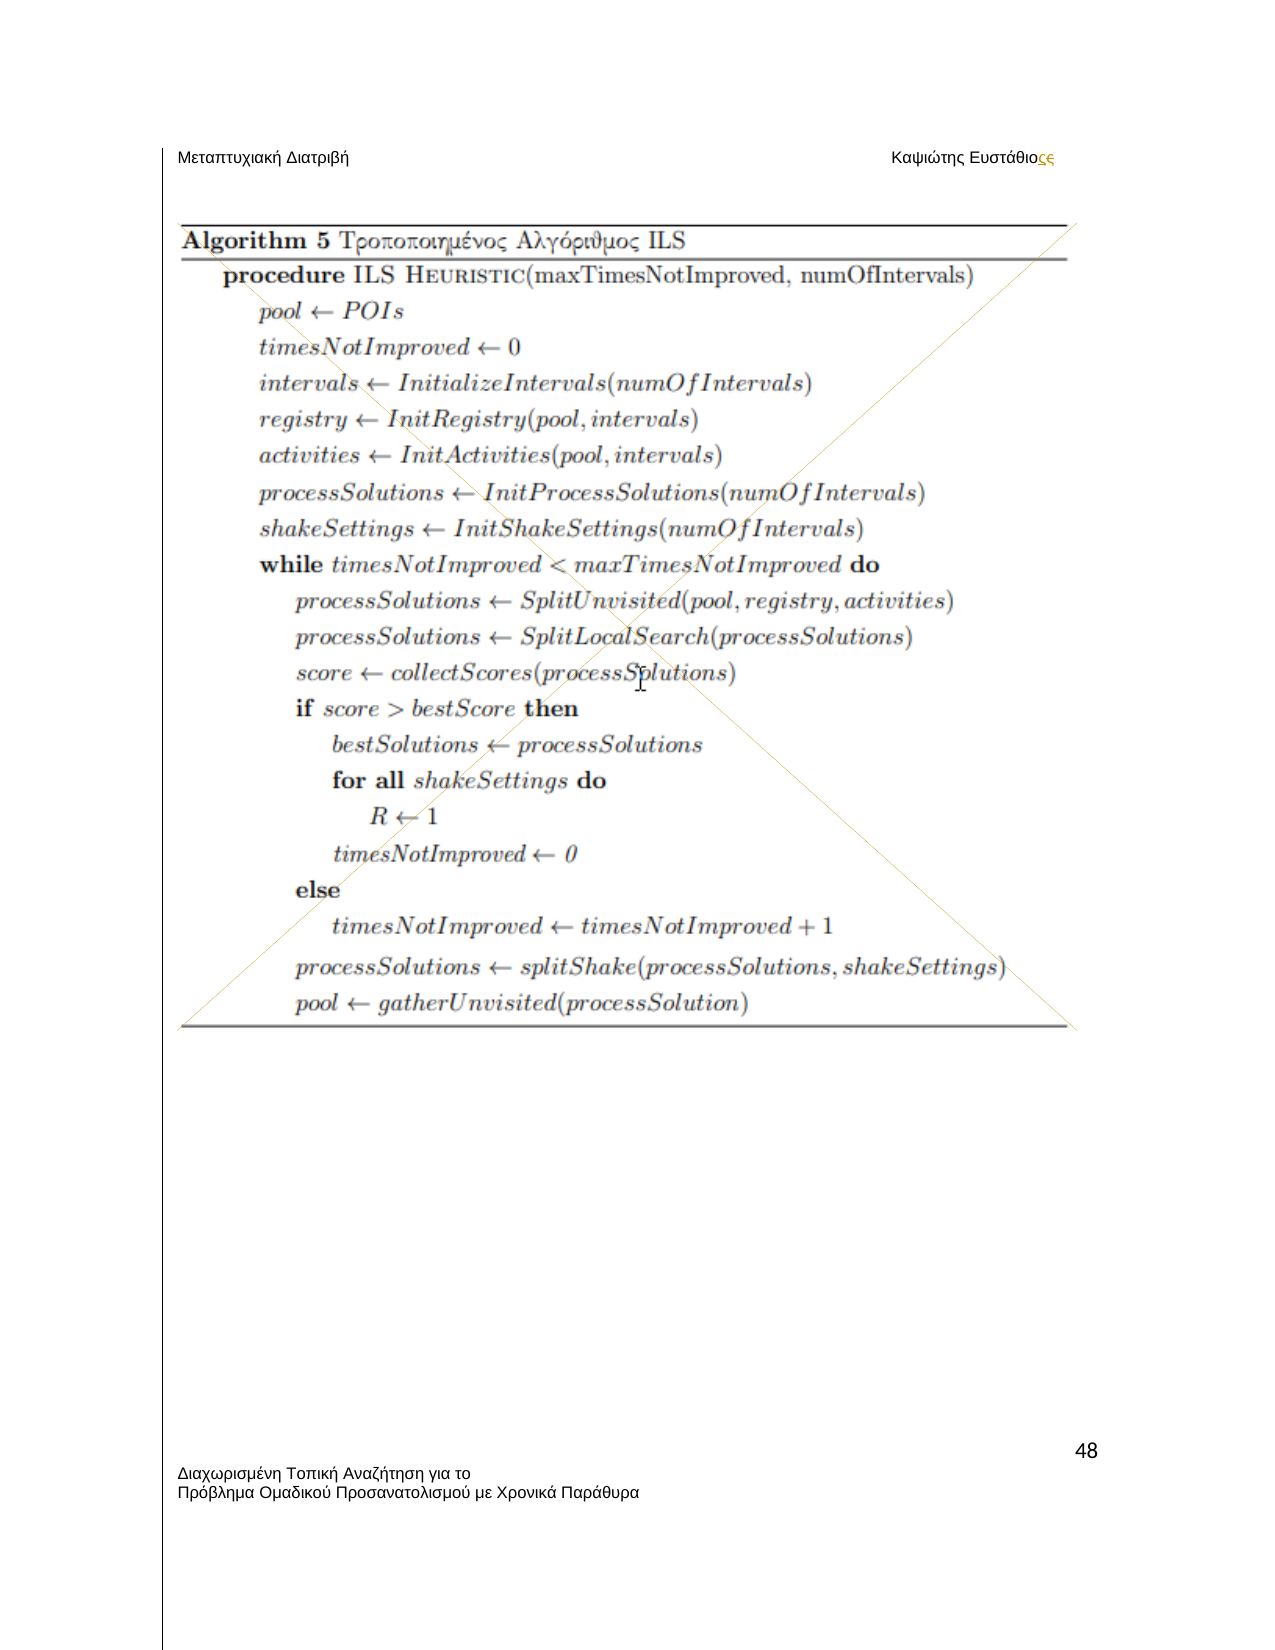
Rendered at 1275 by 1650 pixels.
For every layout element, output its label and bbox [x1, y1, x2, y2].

picture [629, 224, 1078, 1030]
picture [178, 628, 1076, 1031]
picture [178, 222, 1076, 625]
picture [177, 224, 626, 1029]
